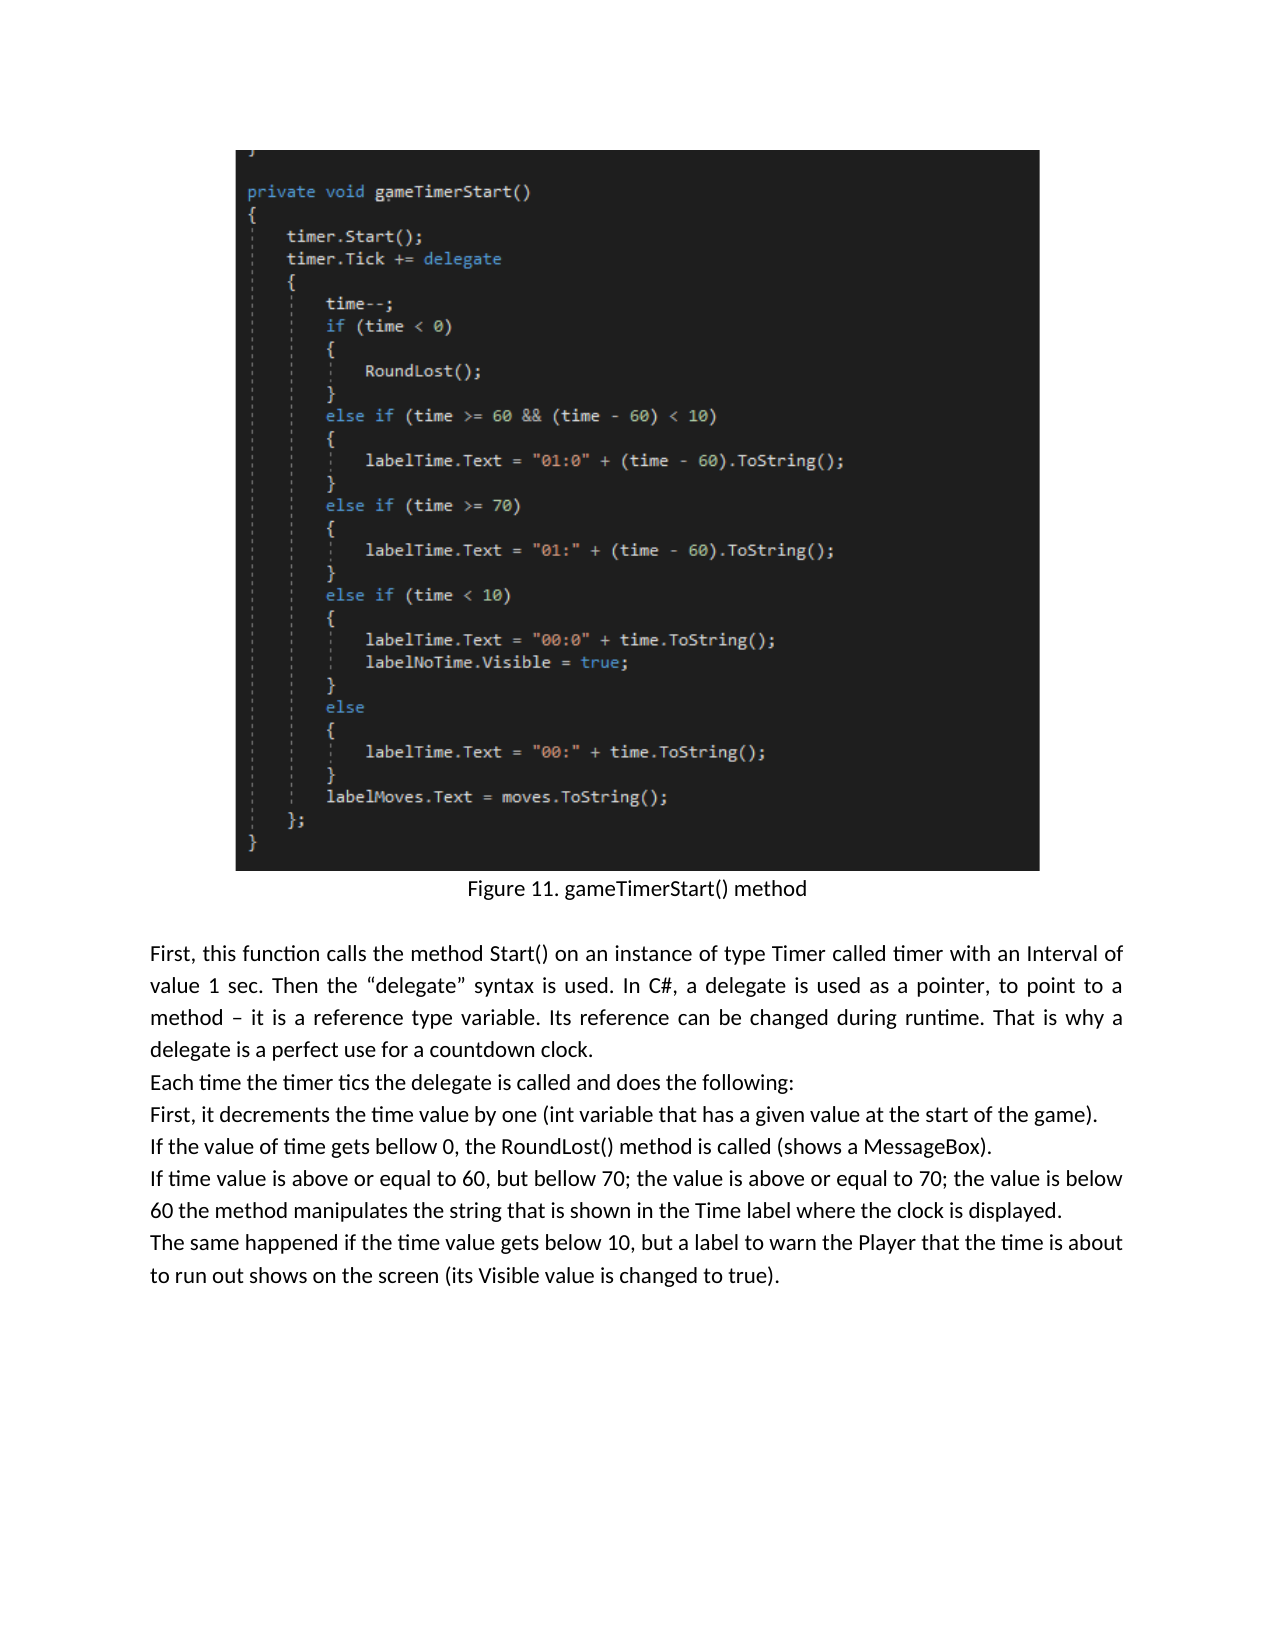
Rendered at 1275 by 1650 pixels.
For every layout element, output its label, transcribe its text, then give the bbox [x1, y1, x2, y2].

text First, it decrements the time value by one (int variable that has a given value at the start of the game). [150, 1100, 1125, 1128]
text The same happened if the time value gets below 10, but a label to warn the Player that the time is about to run out shows on the screen (its Visible value is changed to true). [150, 1228, 1125, 1289]
text First, this function calls the method Start() on an instance of type Timer called timer with an Interval of value 1 sec. Then the “delegate” syntax is used. In C#, a delegate is used as a pointer, to point to a method – it is a reference type variable. Its reference can be changed during runtime. That is why a delegate is a perfect use for a countdown clock. [150, 939, 1125, 1063]
text Figure 11. gameTimerStart() method [150, 874, 1125, 902]
picture [235, 150, 1040, 871]
text Each time the timer tics the delegate is called and does the following: [150, 1068, 1125, 1096]
text If time value is above or equal to 60, but bellow 70; the value is above or equal to 70; the value is below 60 the method manipulates the string that is shown in the Time label where the clock is displayed. [150, 1164, 1125, 1224]
text If the value of time gets bellow 0, the RoundLost() method is called (shows a MessageBox). [150, 1132, 1125, 1160]
